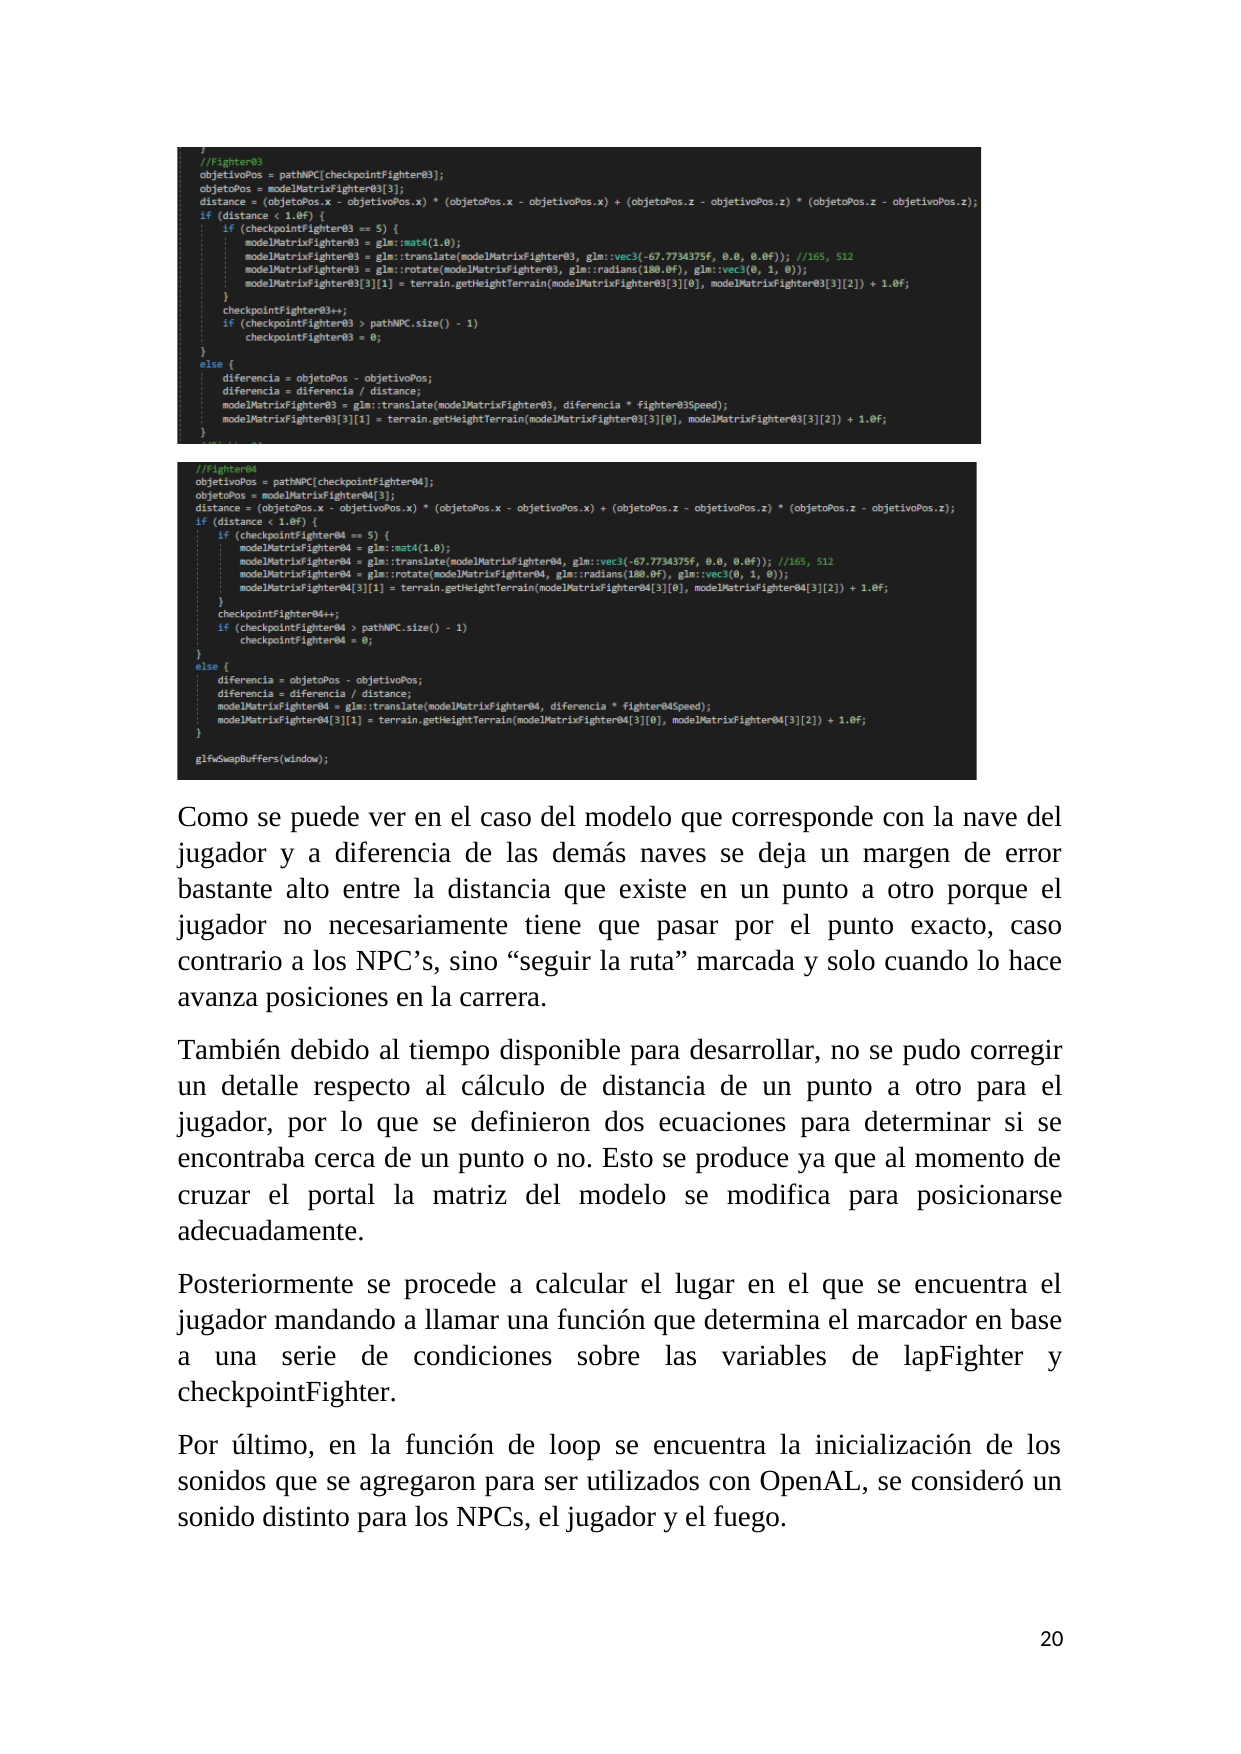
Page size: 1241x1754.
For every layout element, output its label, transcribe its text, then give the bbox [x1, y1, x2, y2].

text Por último, en la función de loop se encuentra la inicialización de los sonidos que se agregaron para ser utilizados con OpenAL, se consideró un sonido distinto para los NPCs, el jugador y el fuego. [177, 1427, 1063, 1533]
text Como se puede ver en el caso del modelo que corresponde con la nave del jugador y a diferencia de las demás naves se deja un margen de error bastante alto entre la distancia que existe en un punto a otro porque el jugador no necesariamente tiene que pasar por el punto exacto, caso contrario a los NPC’s, sino “seguir la ruta” marcada y solo cuando lo hace avanza posiciones en la carrera. [177, 799, 1063, 1013]
picture [177, 462, 977, 780]
text También debido al tiempo disponible para desarrollar, no se pudo corregir un detalle respecto al cálculo de distancia de un punto a otro para el jugador, por lo que se definieron dos ecuaciones para determinar si se encontraba cerca de un punto o no. Esto se produce ya que al momento de cruzar el portal la matriz del modelo se modifica para posicionarse adecuadamente. [177, 1032, 1063, 1246]
text Posteriormente se procede a calcular el lugar en el que se encuentra el jugador mandando a llamar una función que determina el marcador en base a una serie de condiciones sobre las variables de lapFighter y checkpointFighter. [177, 1266, 1063, 1408]
picture [177, 147, 982, 444]
